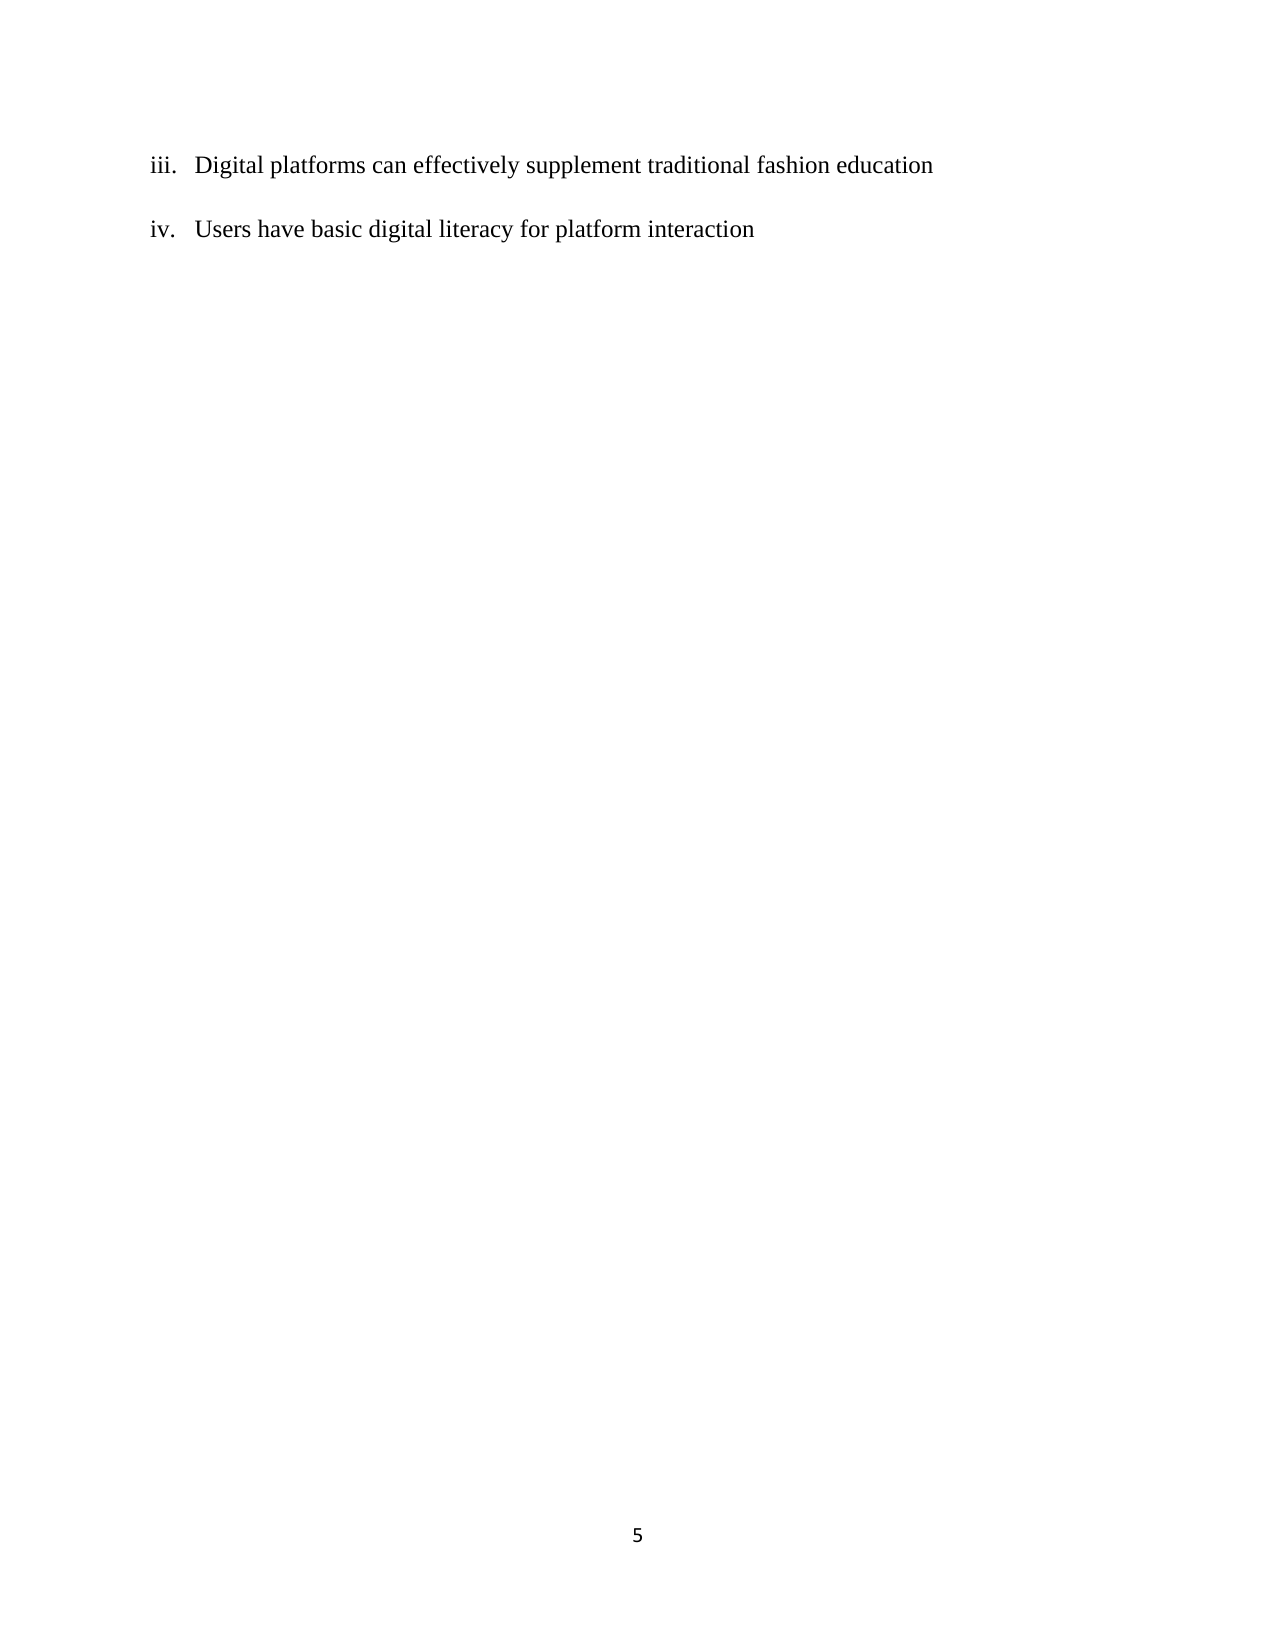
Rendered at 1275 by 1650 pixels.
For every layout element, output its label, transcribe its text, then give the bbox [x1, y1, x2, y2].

list Digital platforms can effectively supplement traditional fashion education [150, 150, 1125, 179]
list Users have basic digital literacy for platform interaction [150, 214, 1125, 243]
